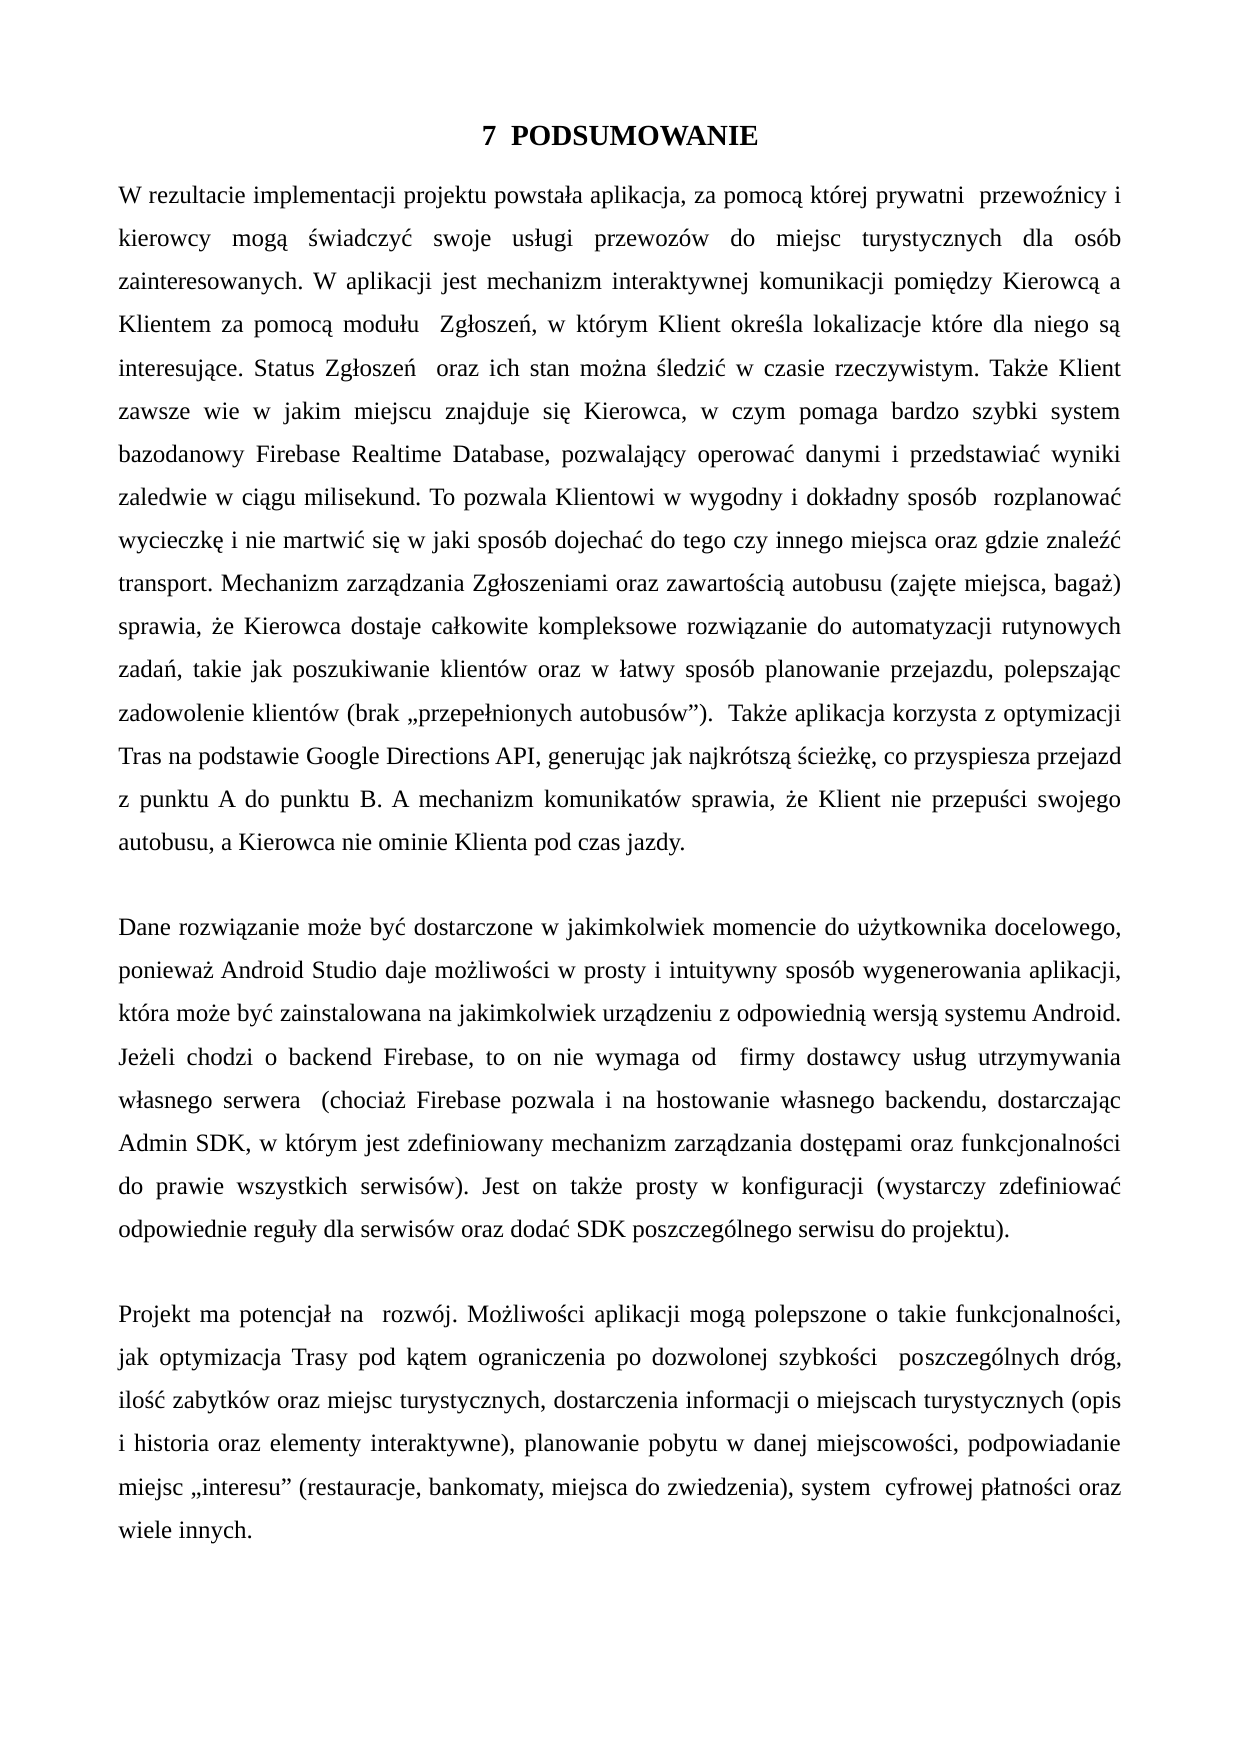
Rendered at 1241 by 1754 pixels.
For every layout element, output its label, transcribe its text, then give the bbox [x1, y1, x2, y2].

text 7 PODSUMOWANIE [118, 118, 1122, 152]
text Dane rozwiązanie może być dostarczone w jakimkolwiek momencie do użytkownika docelowego, ponieważ Android Studio daje możliwości w prosty i intuitywny sposób wygenerowania aplikacji, która może być zainstalowana na jakimkolwiek urządzeniu z odpowiednią wersją systemu Android. Jeżeli chodzi o backend Firebase, to on nie wymaga od firmy dostawcy usług utrzymywania własnego serwera (chociaż Firebase pozwala i na hostowanie własnego backendu, dostarczając Admin SDK, w którym jest zdefiniowany mechanizm zarządzania dostępami oraz funkcjonalności do prawie wszystkich serwisów). Jest on także prosty w konfiguracji (wystarczy zdefiniować odpowiednie reguły dla serwisów oraz dodać SDK poszczególnego serwisu do projektu). [118, 912, 1122, 1243]
text Projekt ma potencjał na rozwój. Możliwości aplikacji mogą polepszone o takie funkcjonalności, jak optymizacja Trasy pod kątem ograniczenia po dozwolonej szybkości poszczególnych dróg, ilość zabytków oraz miejsc turystycznych, dostarczenia informacji o miejscach turystycznych (opis i historia oraz elementy interaktywne), planowanie pobytu w danej miejscowości, podpowiadanie miejsc „interesu” (restauracje, bankomaty, miejsca do zwiedzenia), system cyfrowej płatności oraz wiele innych. [118, 1299, 1122, 1543]
text W rezultacie implementacji projektu powstała aplikacja, za pomocą której prywatni przewoźnicy i kierowcy mogą świadczyć swoje usługi przewozów do miejsc turystycznych dla osób zainteresowanych. W aplikacji jest mechanizm interaktywnej komunikacji pomiędzy Kierowcą a Klientem za pomocą modułu Zgłoszeń, w którym Klient określa lokalizacje które dla niego są interesujące. Status Zgłoszeń oraz ich stan można śledzić w czasie rzeczywistym. Także Klient zawsze wie w jakim miejscu znajduje się Kierowca, w czym pomaga bardzo szybki system bazodanowy Firebase Realtime Database, pozwalający operować danymi i przedstawiać wyniki zaledwie w ciągu milisekund. To pozwala Klientowi w wygodny i dokładny sposób rozplanować wycieczkę i nie martwić się w jaki sposób dojechać do tego czy innego miejsca oraz gdzie znaleźć transport. Mechanizm zarządzania Zgłoszeniami oraz zawartością autobusu (zajęte miejsca, bagaż) sprawia, że Kierowca dostaje całkowite kompleksowe rozwiązanie do automatyzacji rutynowych zadań, takie jak poszukiwanie klientów oraz w łatwy sposób planowanie przejazdu, polepszając zadowolenie klientów (brak „przepełnionych autobusów”). Także aplikacja korzysta z optymizacji Tras na podstawie Google Directions API, generując jak najkrótszą ścieżkę, co przyspiesza przejazd z punktu A do punktu B. A mechanizm komunikatów sprawia, że Klient nie przepuści swojego autobusu, a Kierowca nie ominie Klienta pod czas jazdy. [118, 180, 1122, 856]
